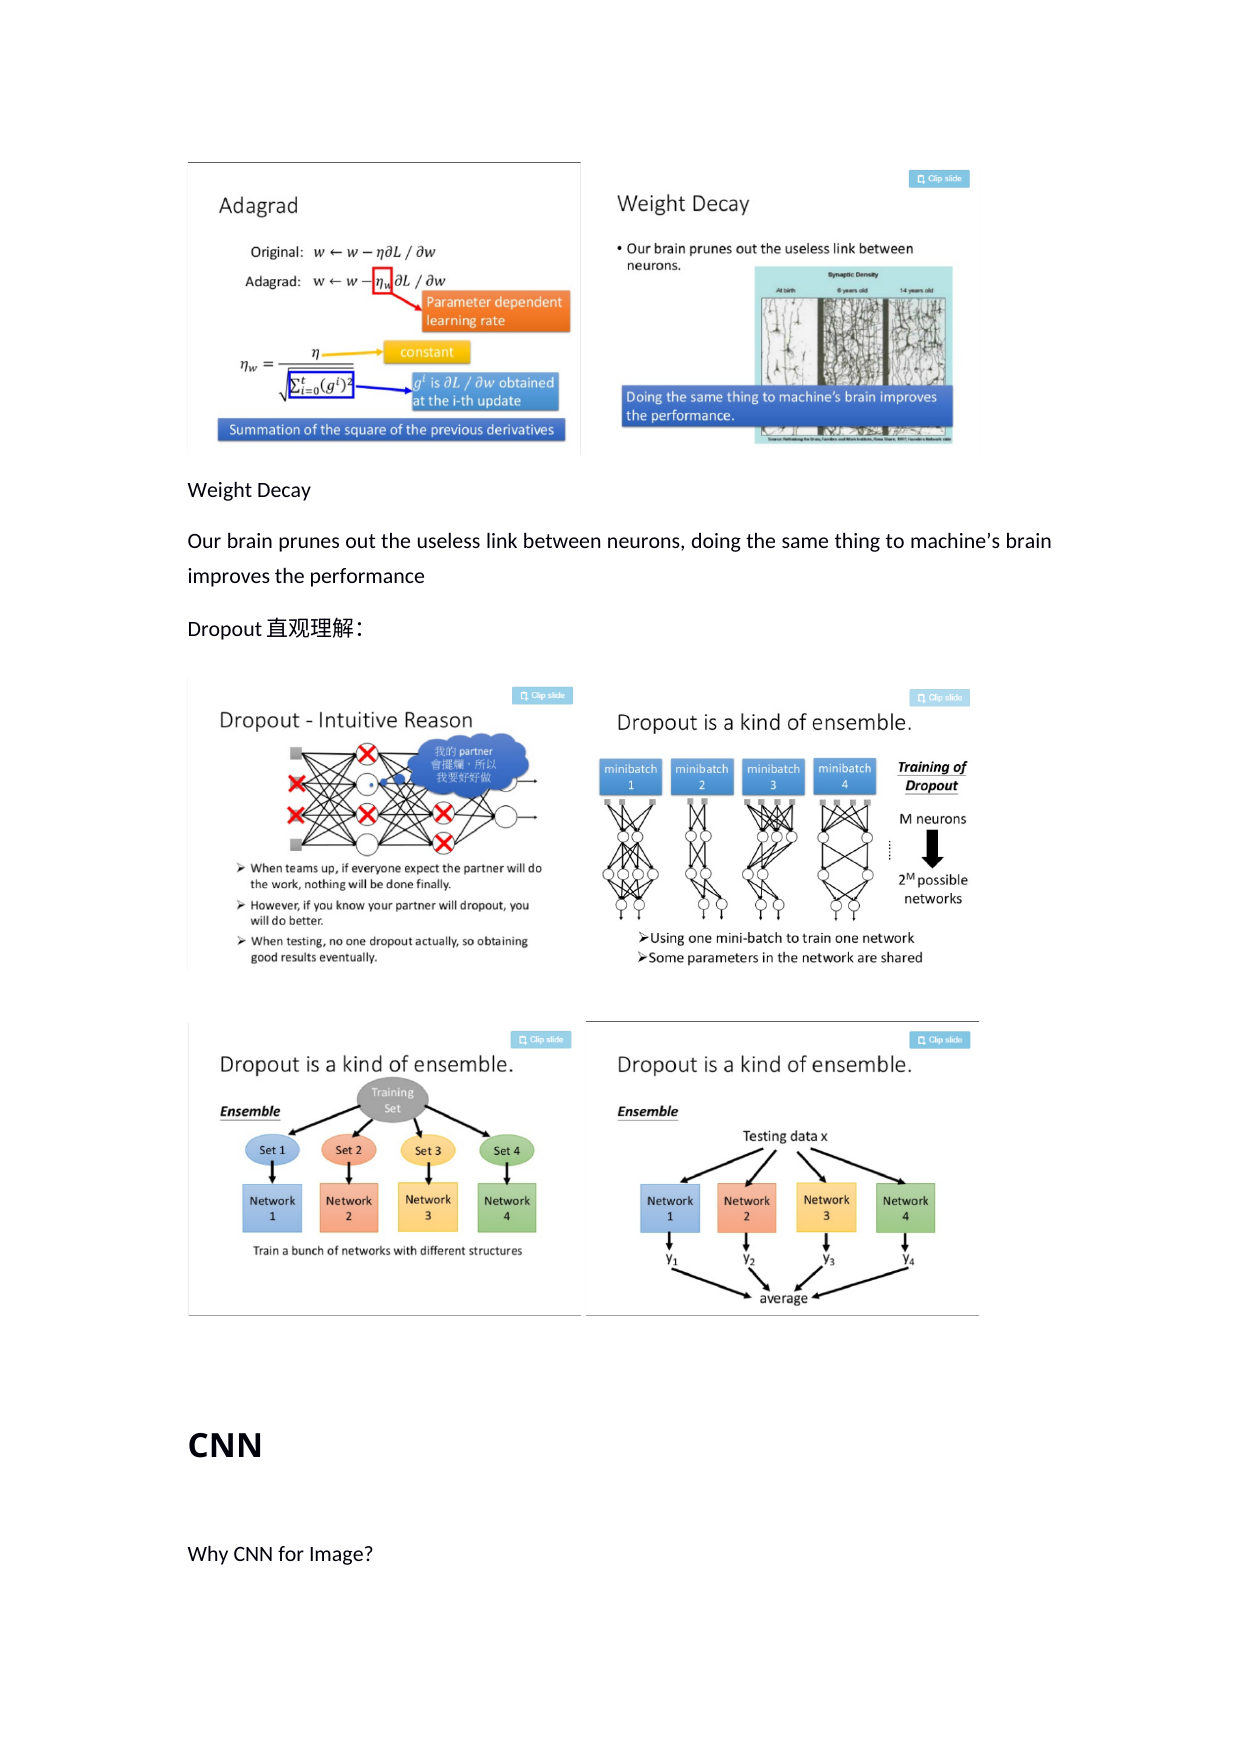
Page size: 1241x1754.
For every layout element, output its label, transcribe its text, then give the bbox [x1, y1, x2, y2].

text Weight Decay [187, 473, 1053, 506]
picture [187, 162, 581, 455]
text Our brain prunes out the useless link between neurons, doing the same thing to machine’s brain improves the performance [187, 524, 1053, 592]
picture [585, 162, 980, 455]
text Why CNN for Image? [187, 1537, 1053, 1569]
picture [586, 680, 980, 972]
picture [187, 1023, 581, 1316]
picture [187, 677, 582, 972]
picture [585, 1021, 980, 1316]
text Dropout直观理解： [187, 611, 1053, 643]
